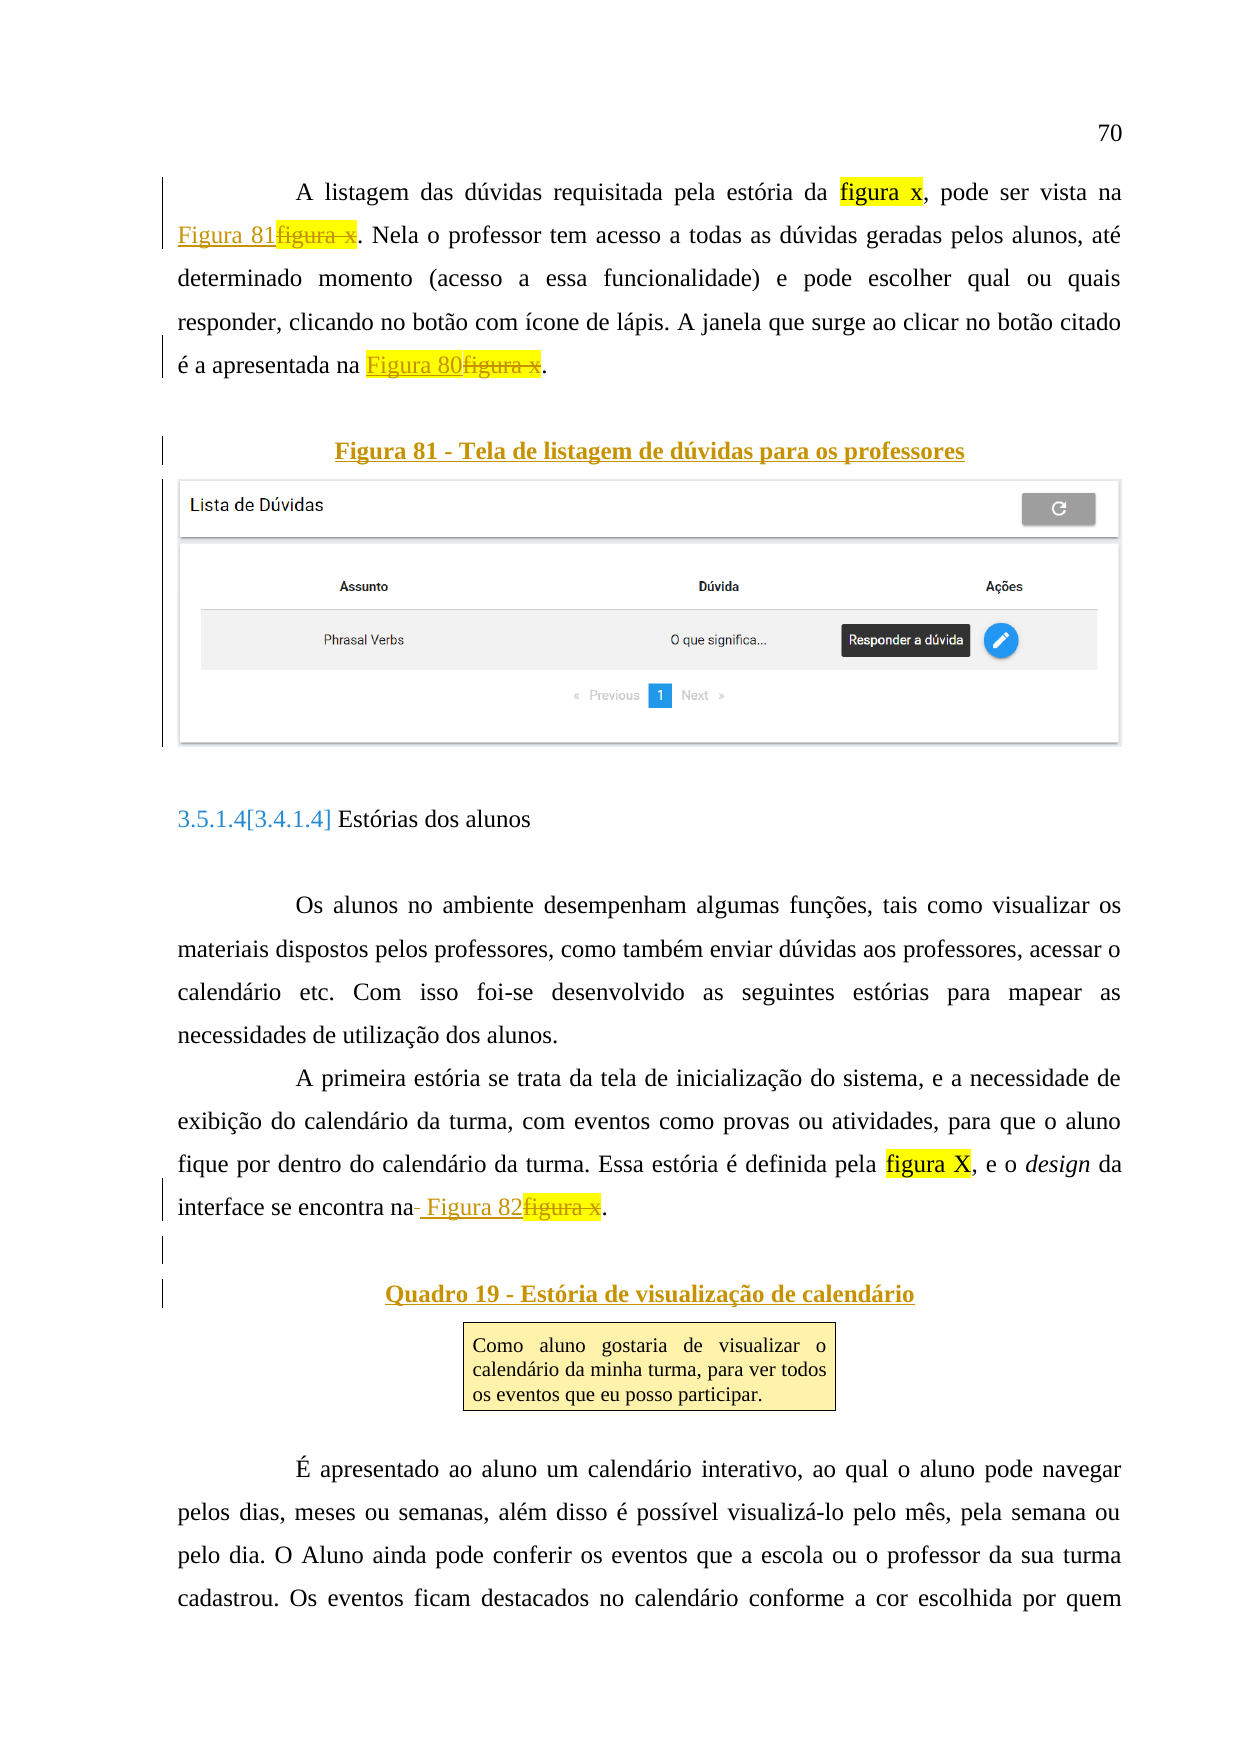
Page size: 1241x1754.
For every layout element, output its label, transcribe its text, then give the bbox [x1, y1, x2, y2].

text A listagem das dúvidas requisitada pela estória da figura x, pode ser vista na. Nela o professor tem acesso a todas as dúvidas geradas pelos alunos, até determinado momento (acesso a essa funcionalidade) e pode escolher qual ou quais responder, clicando no botão com ícone de lápis. A janela que surge ao clicar no botão citado é a apresentada na . [177, 177, 1122, 378]
text Como aluno gostaria de visualizar o calendário da minha turma, para ver todos os eventos que eu posso participar. [464, 1323, 835, 1410]
text A primeira estória se trata da tela de inicialização do sistema, e a necessidade de exibição do calendário da turma, com eventos como provas ou atividades, para que o aluno fique por dentro do calendário da turma. Essa estória é definida pela figura X, e o design da interface se encontra na. [177, 1063, 1122, 1221]
picture [177, 479, 1123, 747]
subtitle Estórias dos alunos [177, 804, 1122, 833]
text Os alunos no ambiente desempenham algumas funções, tais como visualizar os materiais dispostos pelos professores, como também enviar dúvidas aos professores, acessar o calendário etc. Com isso foi-se desenvolvido as seguintes estórias para mapear as necessidades de utilização dos alunos. [177, 891, 1122, 1049]
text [177, 1454, 1122, 1612]
